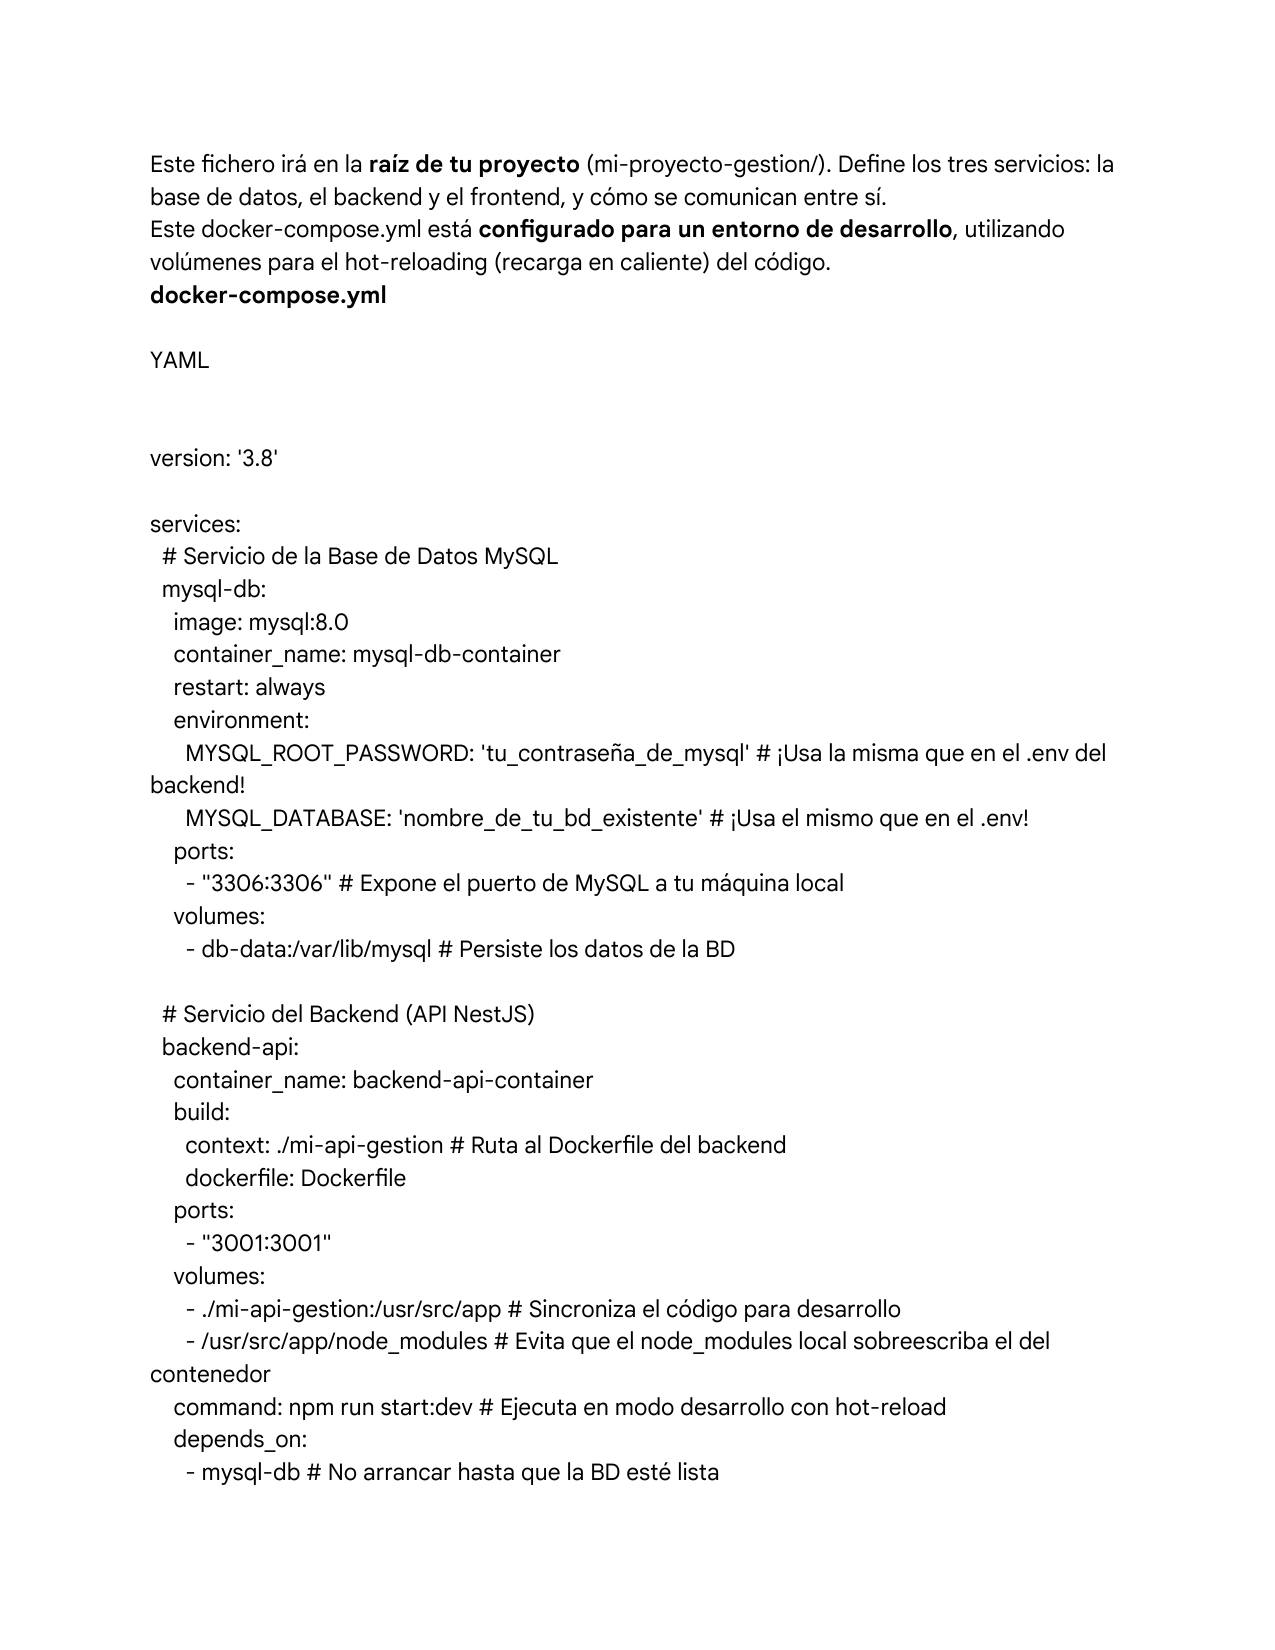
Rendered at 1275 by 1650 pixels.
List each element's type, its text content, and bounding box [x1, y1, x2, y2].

text Este fichero irá en la raíz de tu proyecto (mi-proyecto-gestion/). Define los tres servicios: la base de datos, el backend y el frontend, y cómo se comunican entre sí. [150, 150, 1125, 211]
text YAML [150, 346, 1125, 375]
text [150, 444, 1125, 1487]
text docker-compose.yml [150, 281, 1125, 309]
text Este docker-compose.yml está configurado para un entorno de desarrollo, utilizando volúmenes para el hot-reloading (recarga en caliente) del código. [150, 215, 1125, 277]
